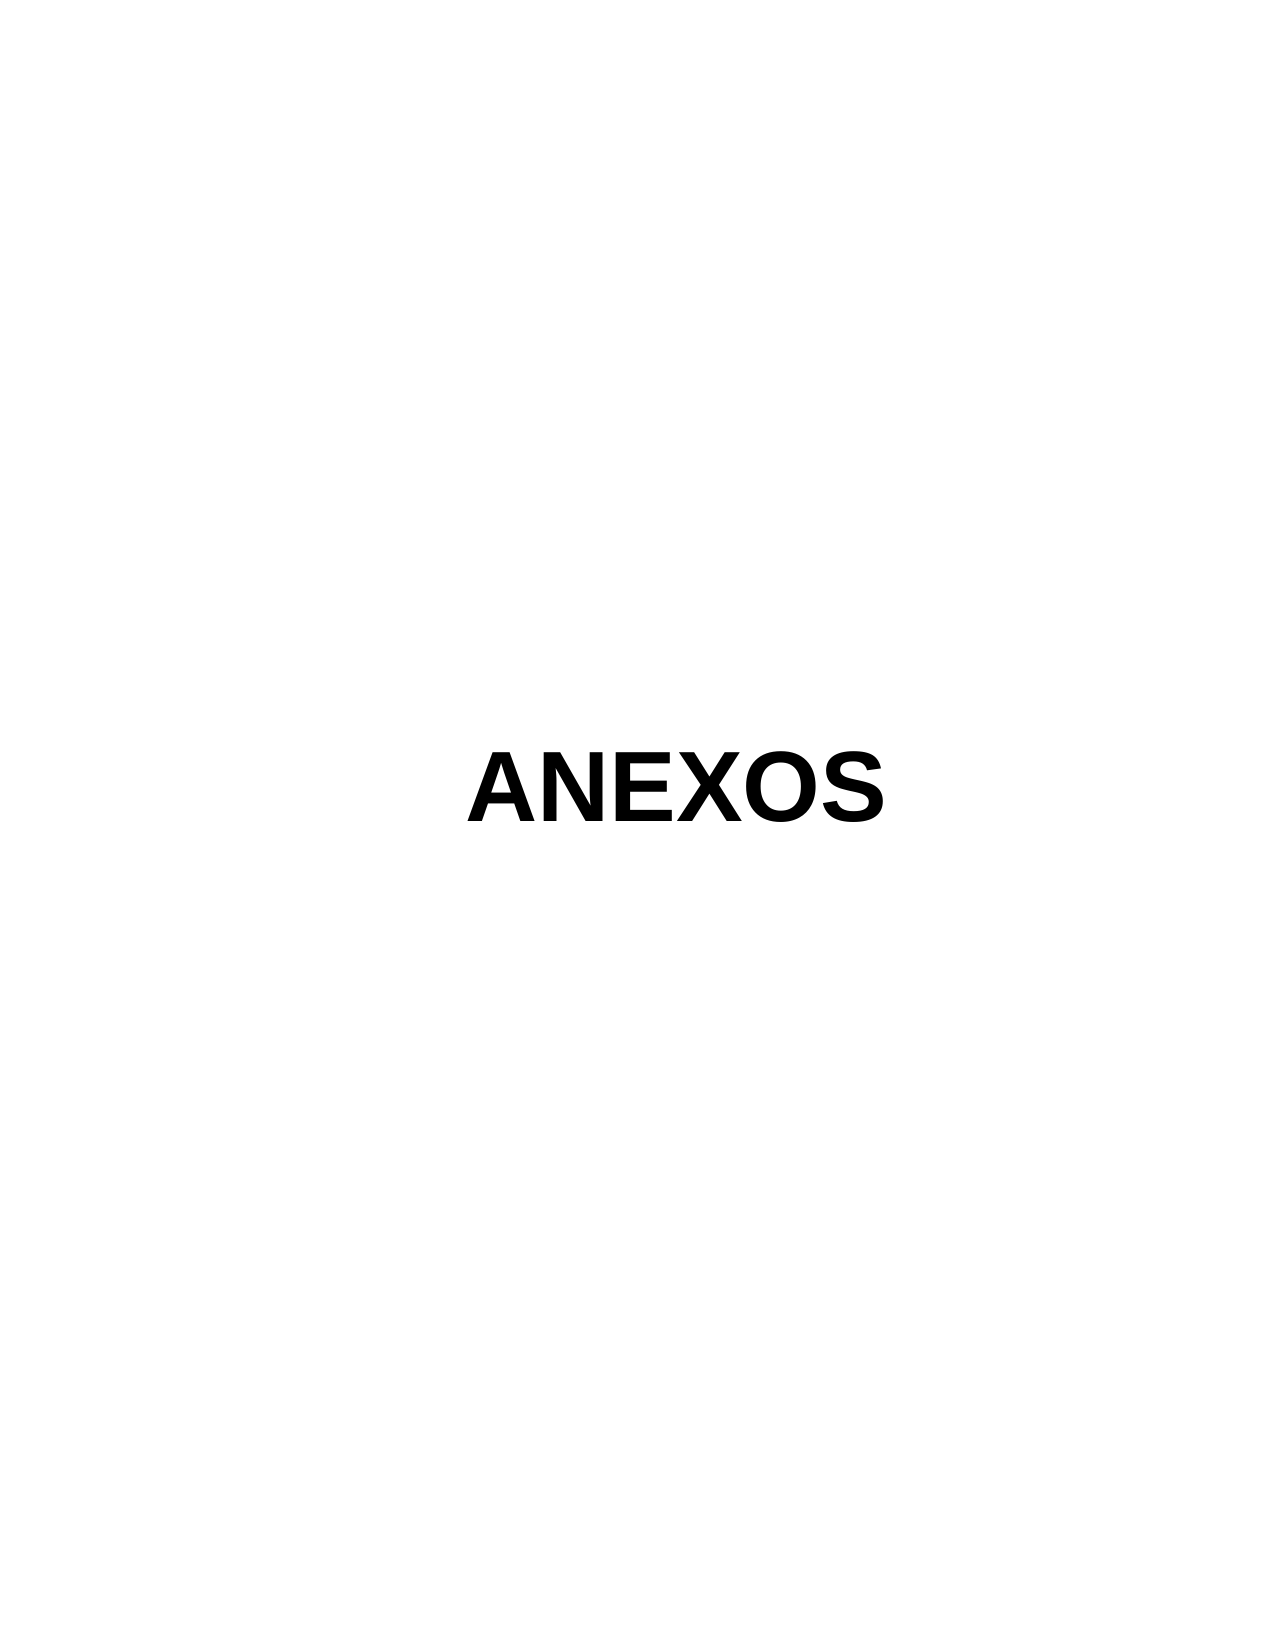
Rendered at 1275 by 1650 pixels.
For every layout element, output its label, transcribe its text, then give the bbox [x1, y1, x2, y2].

text ANEXOS [447, 728, 905, 843]
